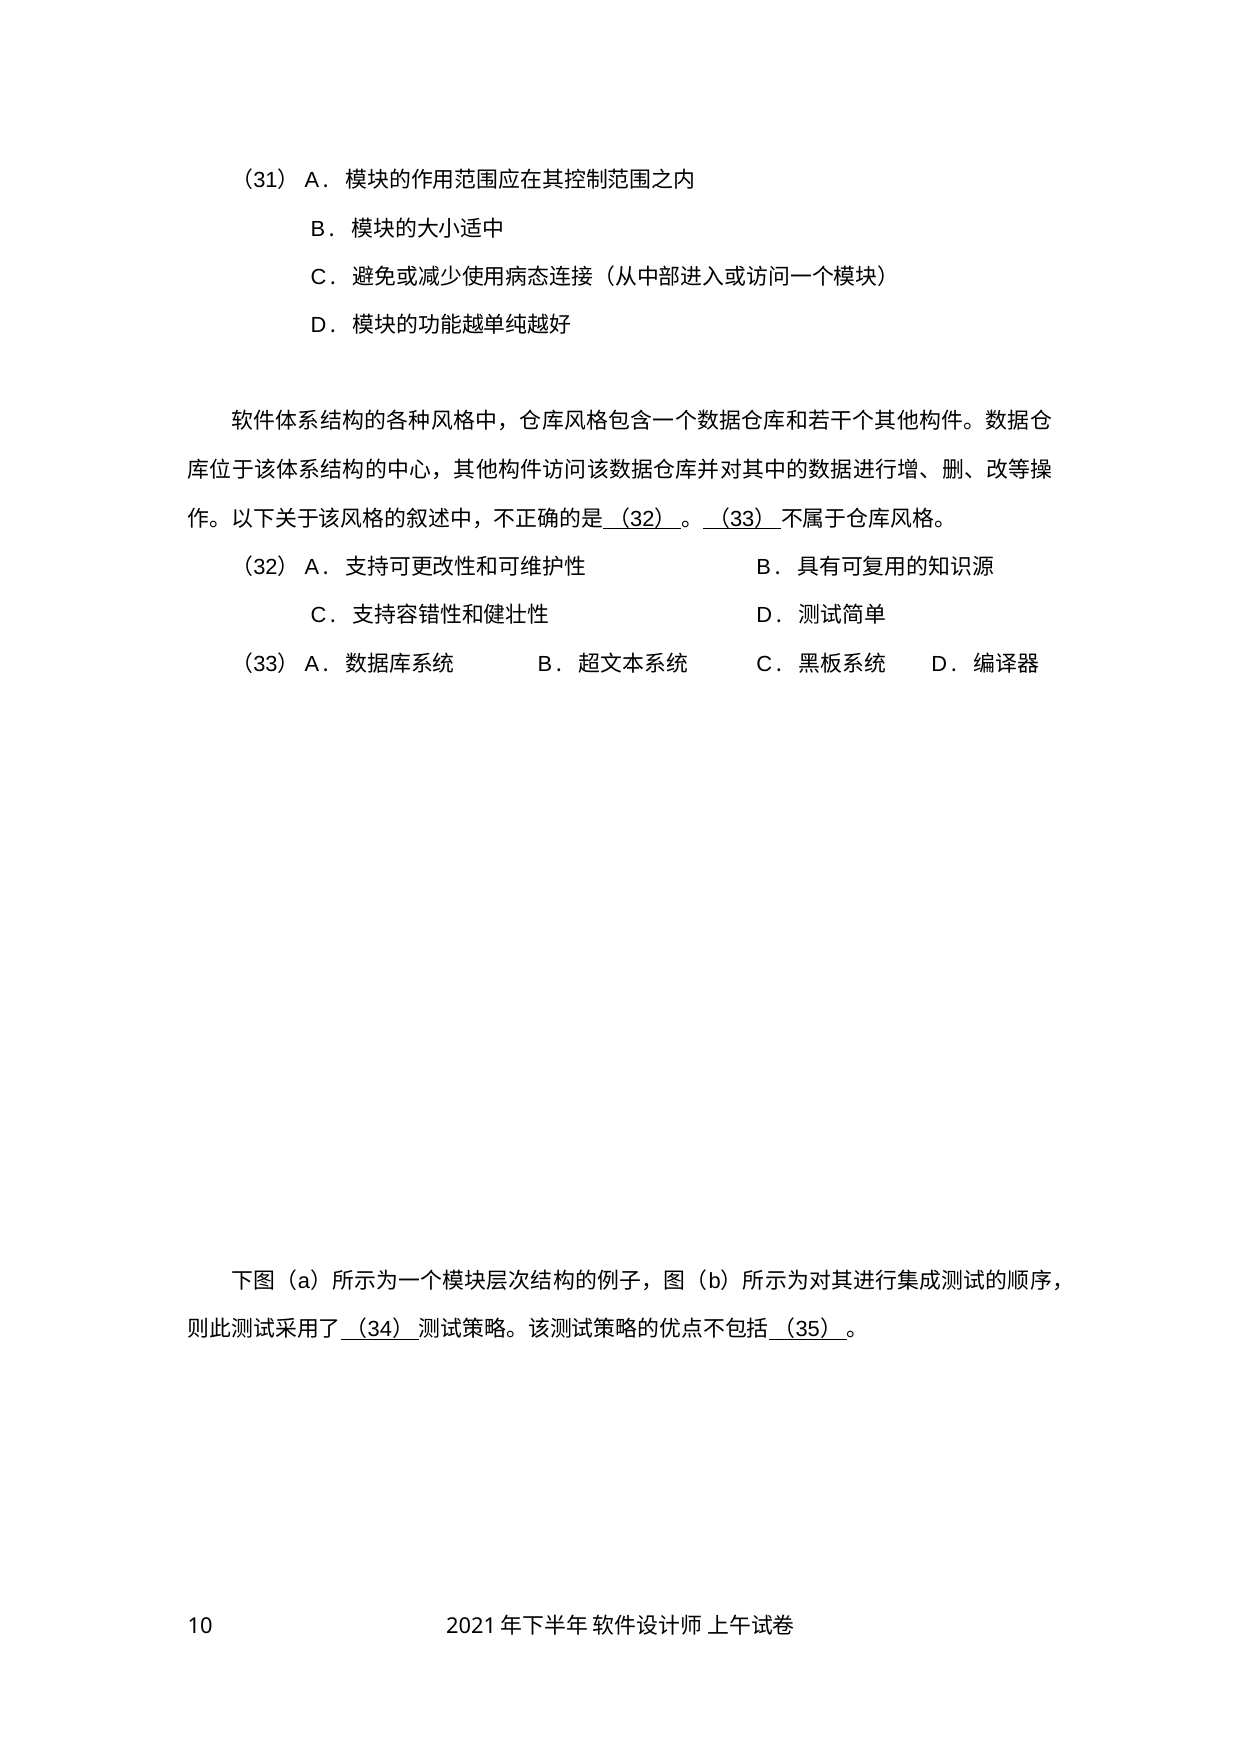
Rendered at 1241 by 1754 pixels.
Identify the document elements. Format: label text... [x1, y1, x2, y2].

text （31） A. 模块的作用范围应在其控制范围之内 [187, 162, 1053, 194]
text B. 模块的大小适中 [187, 210, 1053, 243]
text 软件体系结构的各种风格中，仓库风格包含一个数据仓库和若干个其他构件。数据仓库位于该体系结构的中心，其他构件访问该数据仓库并对其中的数据进行增、删、改等操作。以下关于该风格的叙述中，不正确的是 （32） 。 （33） 不属于仓库风格。 [187, 403, 1053, 533]
text C. 避免或减少使用病态连接（从中部进入或访问一个模块） [187, 259, 1053, 291]
text D. 模块的功能越单纯越好 [187, 307, 1053, 339]
text （33） A. 数据库系统 B. 超文本系统 C. 黑板系统 D. 编译器 [187, 645, 1053, 678]
text 下图（a）所示为一个模块层次结构的例子，图（b）所示为对其进行集成测试的顺序，则此测试采用了 （34） 测试策略。该测试策略的优点不包括 （35） 。 [187, 1262, 1053, 1343]
text C. 支持容错性和健壮性 D. 测试简单 [187, 597, 1053, 629]
text （32） A. 支持可更改性和可维护性 B. 具有可复用的知识源 [187, 548, 1053, 581]
